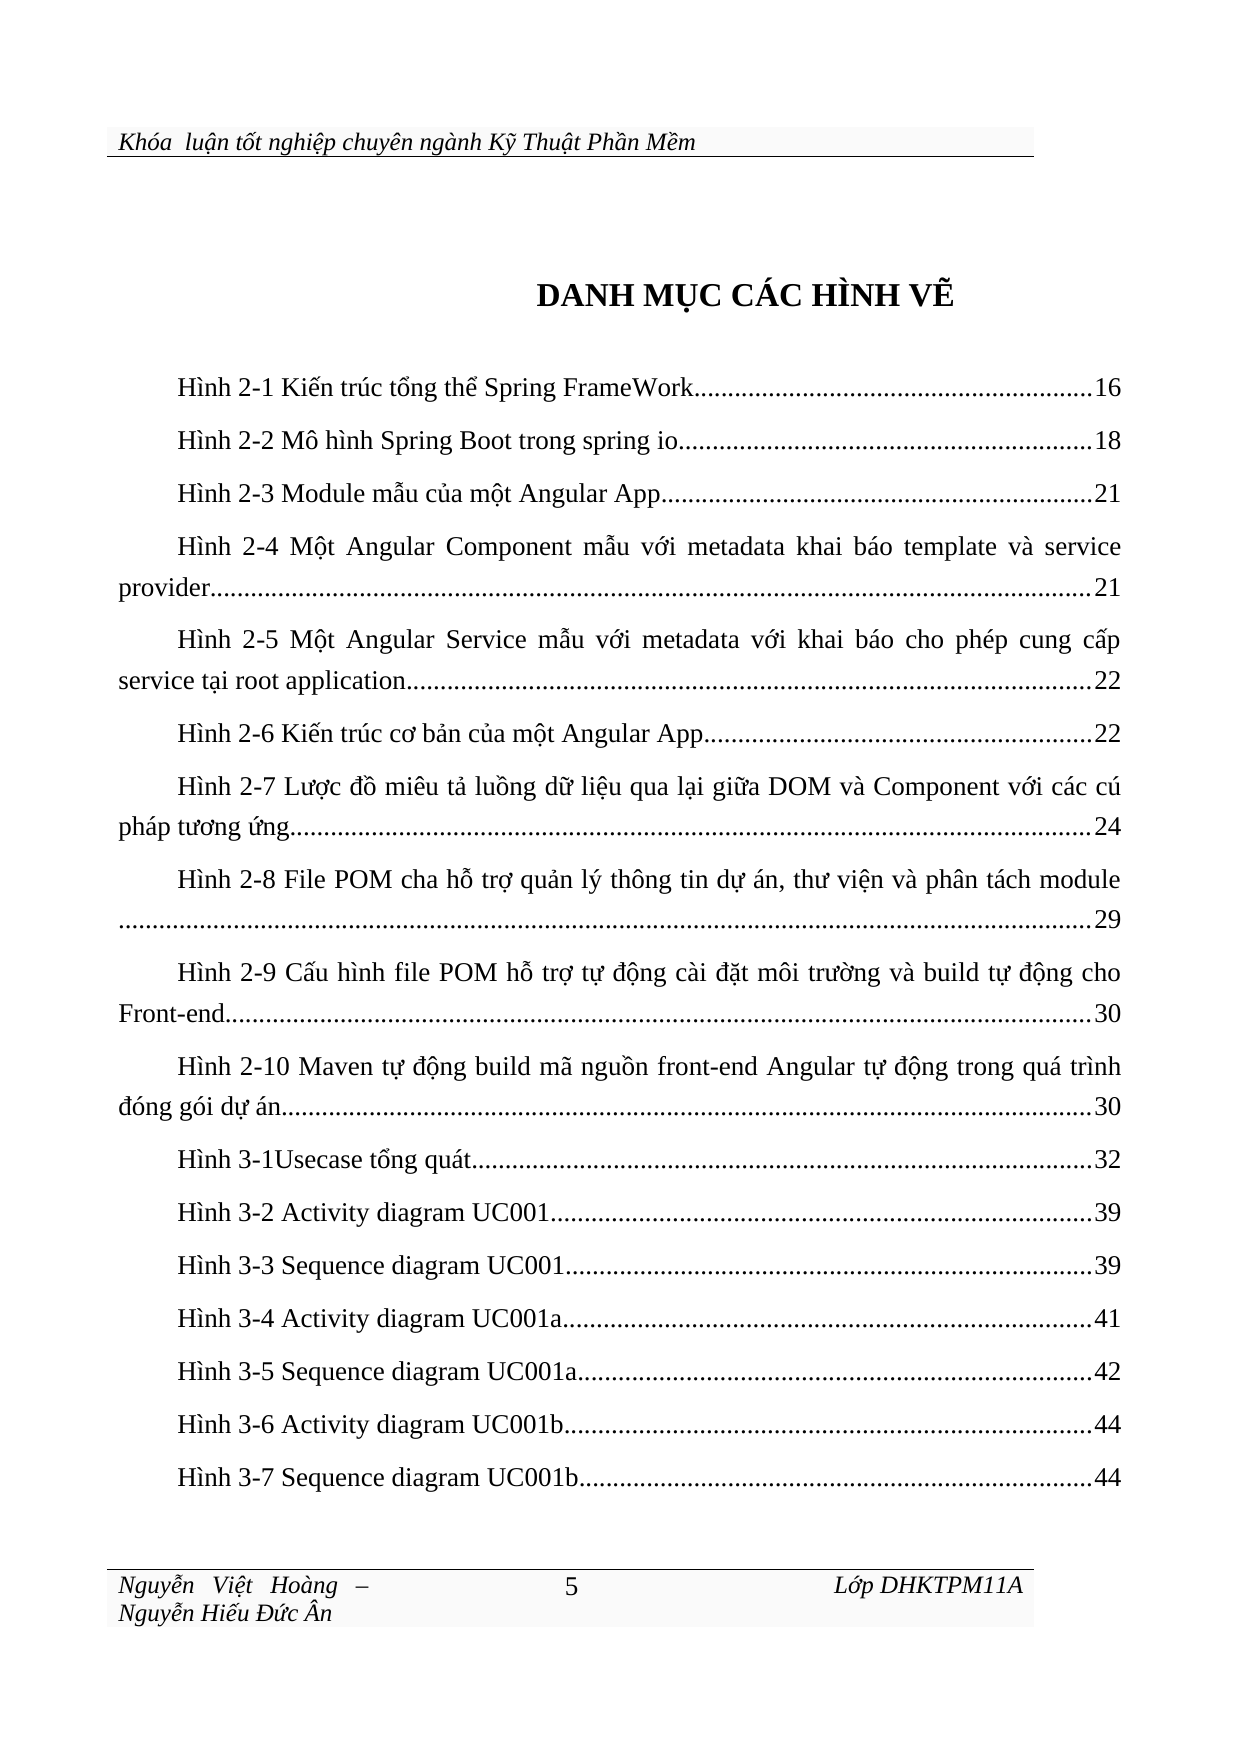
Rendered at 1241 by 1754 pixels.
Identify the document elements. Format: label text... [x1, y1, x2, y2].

text Hình 2-2 Mô hình Spring Boot trong spring io 18 [118, 424, 1122, 456]
text Hình 2-3 Module mẫu của một Angular App 21 [118, 477, 1122, 508]
text Hình 2-8 File POM cha hỗ trợ quản lý thông tin dự án, thư viện và phân tách module 29 [118, 863, 1122, 935]
text Hình 2-10 Maven tự động build mã nguồn front-end Angular tự động trong quá trình đóng gói dự án. 30 [118, 1050, 1122, 1121]
text Hình 2-7 Lược đồ miêu tả luồng dữ liệu qua lại giữa DOM và Component với các cú pháp tương ứng 24 [118, 770, 1122, 841]
text Hình 3-6 Activity diagram UC001b 44 [118, 1408, 1122, 1439]
text Hình 2-9 Cấu hình file POM hỗ trợ tự động cài đặt môi trường và build tự động cho Front-end 30 [118, 956, 1122, 1028]
text Hình 3-3 Sequence diagram UC001 39 [118, 1249, 1122, 1280]
text Hình 3-7 Sequence diagram UC001b 44 [118, 1461, 1122, 1492]
text Hình 3-5 Sequence diagram UC001a 42 [118, 1355, 1122, 1386]
text Hình 3-4 Activity diagram UC001a 41 [118, 1302, 1122, 1333]
subtitle DANH MỤC CÁC HÌNH VẼ [369, 276, 1122, 314]
text Hình 3-2 Activity diagram UC001 39 [118, 1196, 1122, 1227]
text Hình 3-1Usecase tổng quát 32 [118, 1143, 1122, 1174]
text Hình 2-5 Một Angular Service mẫu với metadata với khai báo cho phép cung cấp service tại root application 22 [118, 623, 1122, 695]
text Hình 2-6 Kiến trúc cơ bản của một Angular App 22 [118, 717, 1122, 748]
text Hình 2-1 Kiến trúc tổng thể Spring FrameWork 16 [118, 371, 1122, 403]
text Hình 2-4 Một Angular Component mẫu với metadata khai báo template và service provider 21 [118, 530, 1122, 602]
